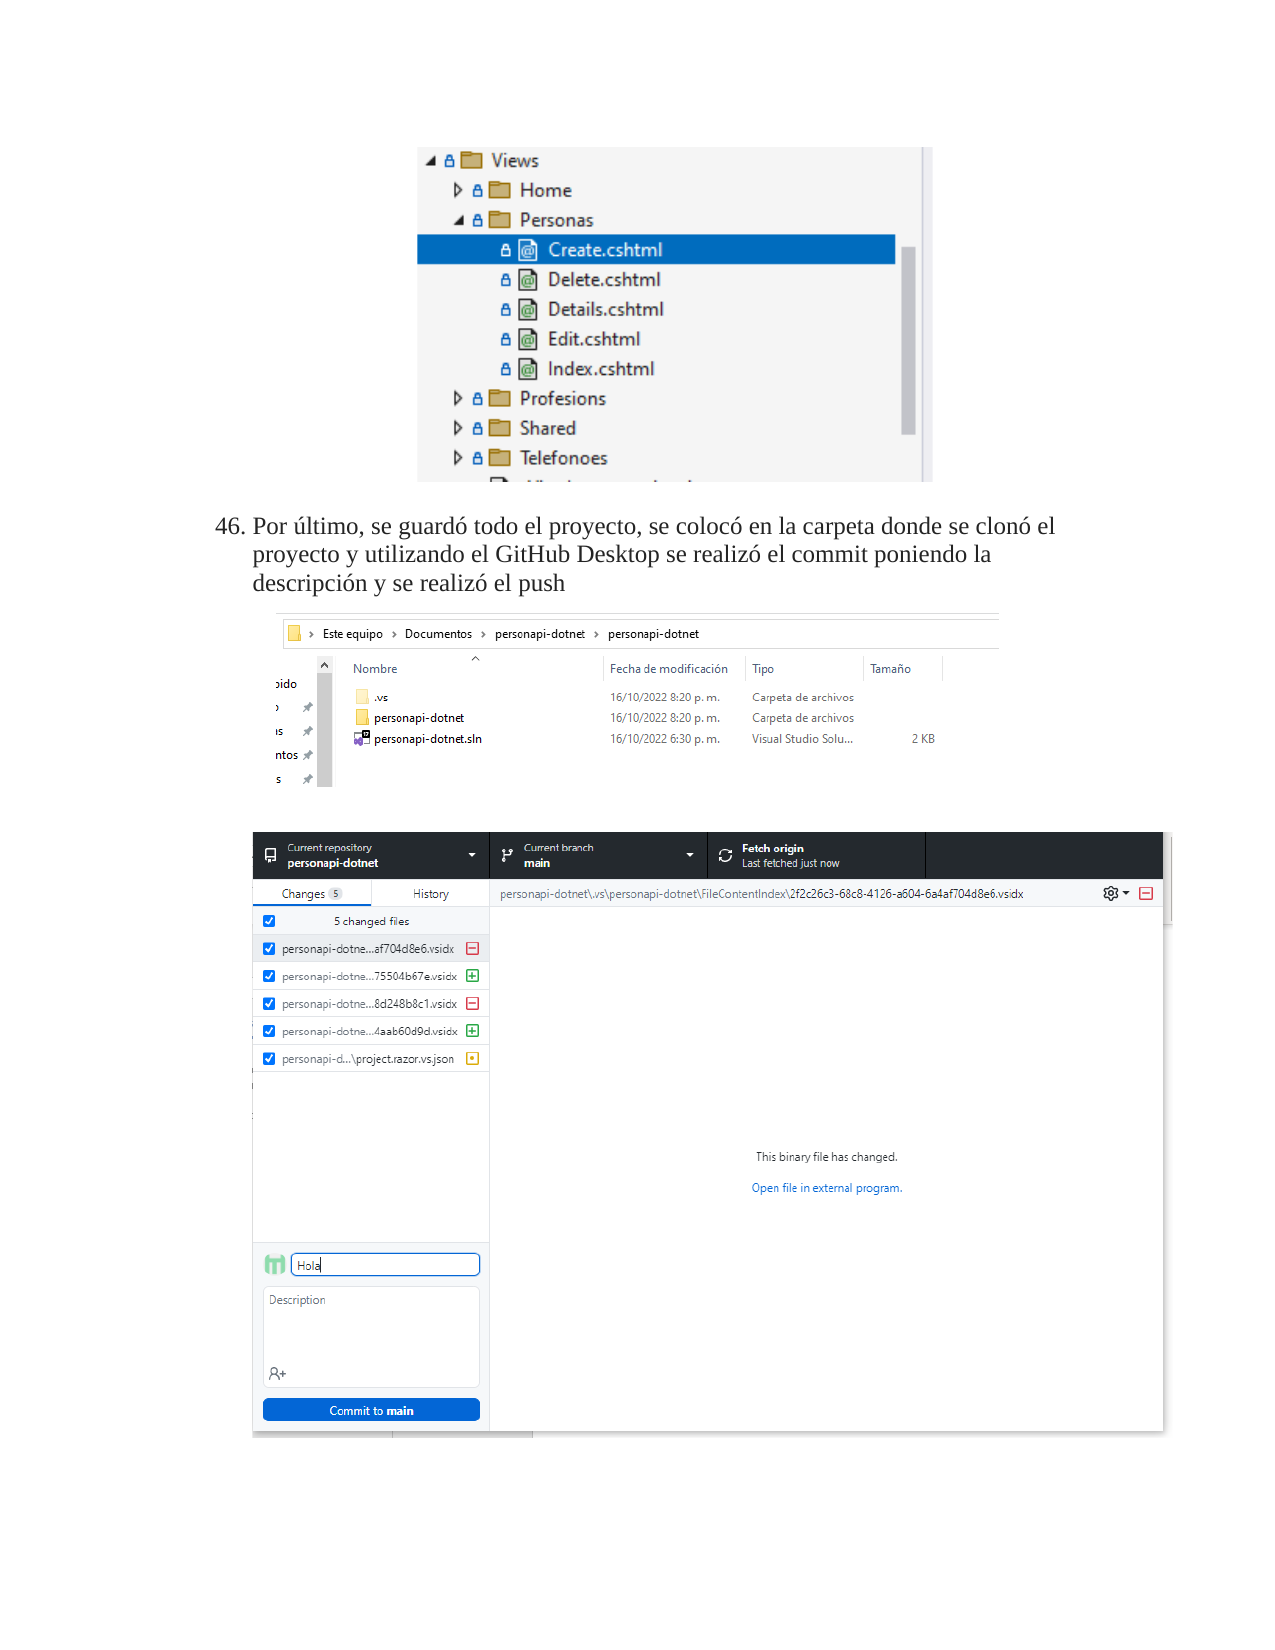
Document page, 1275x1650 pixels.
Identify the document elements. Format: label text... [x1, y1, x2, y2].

picture [417, 147, 933, 482]
list Por último, se guardó todo el proyecto, se colocó en la carpeta donde se clonó el proyecto y utilizando el GitHub Desktop se realizó el commit poniendo la descripción y se realizó el push [215, 511, 1098, 597]
picture [252, 832, 1173, 1438]
picture [276, 613, 999, 787]
